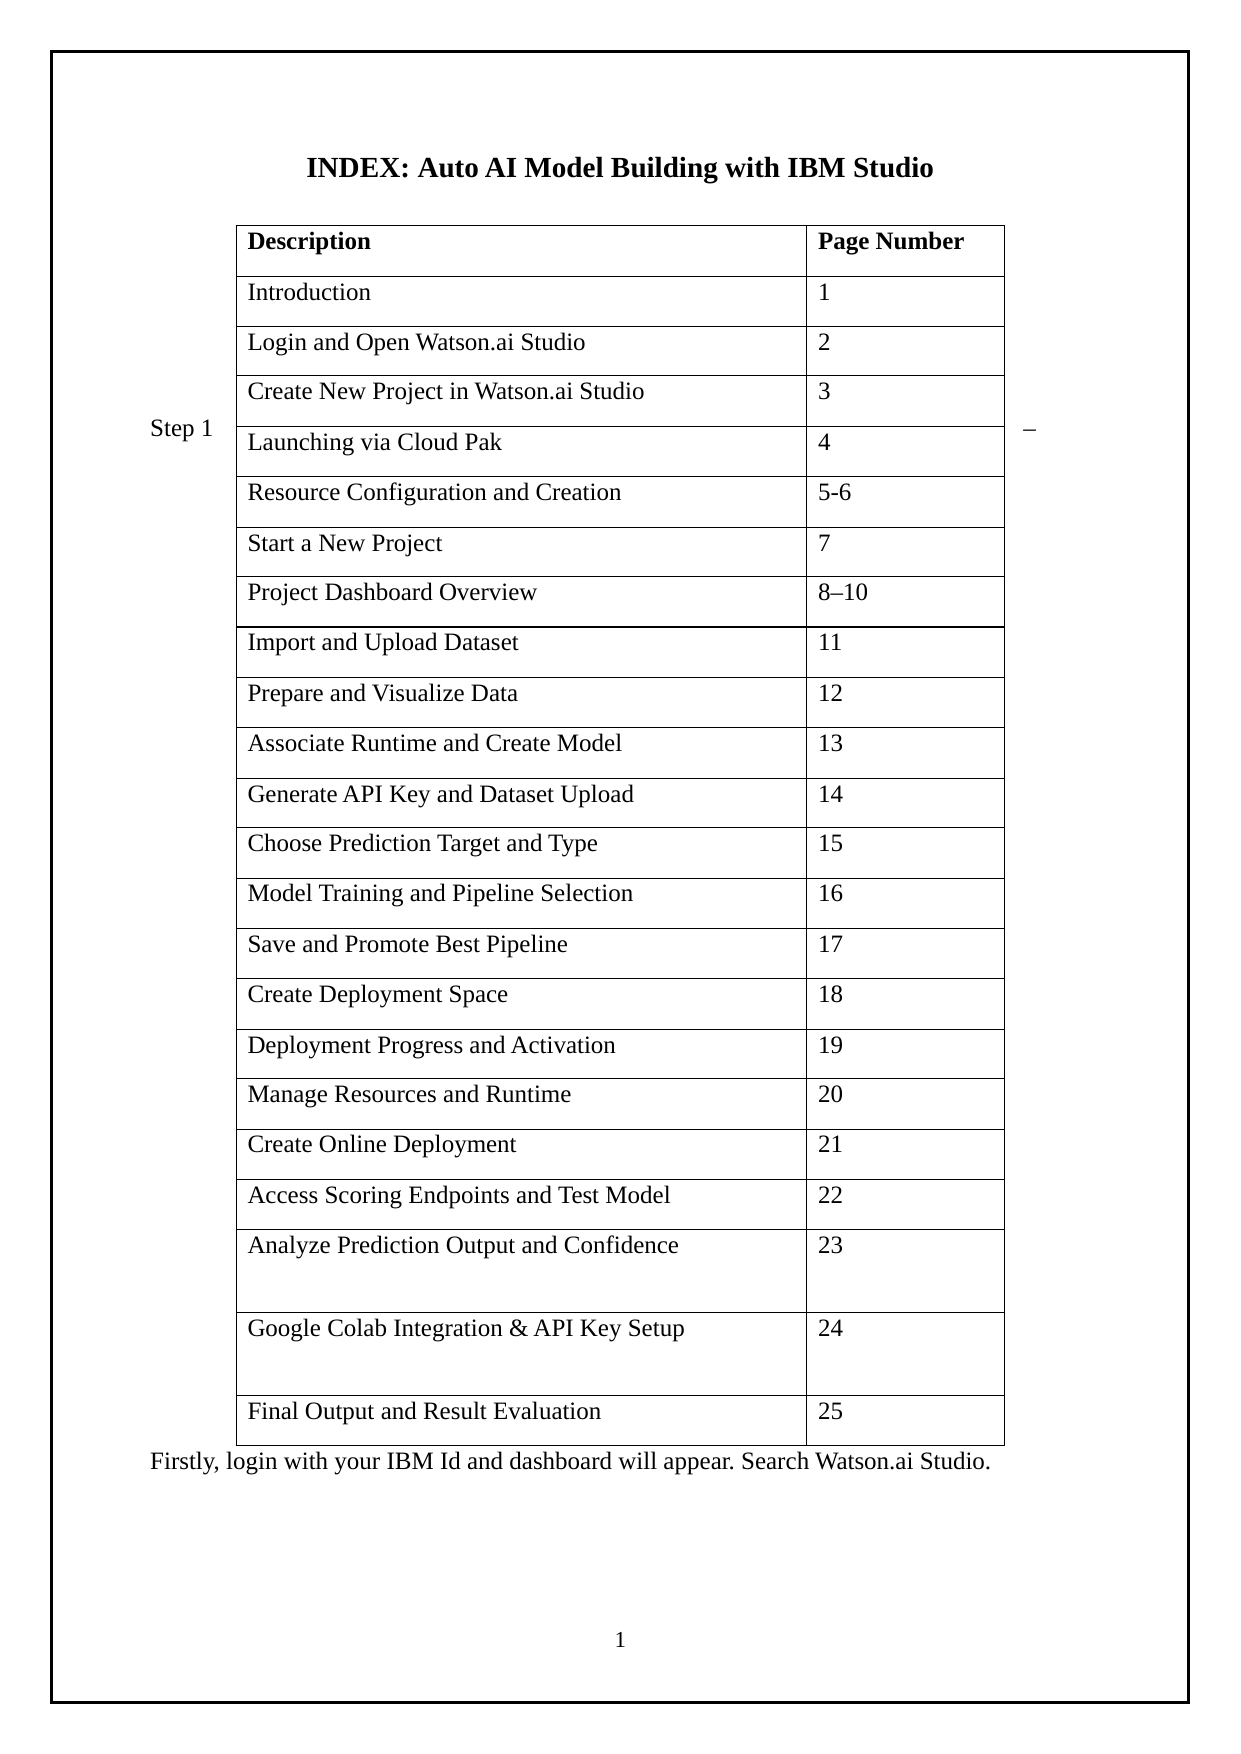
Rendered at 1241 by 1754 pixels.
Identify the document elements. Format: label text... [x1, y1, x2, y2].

text INDEX: Auto AI Model Building with IBM Studio [150, 150, 1090, 183]
text Step 1 – Firstly, login with your IBM Id and dashboard will appear. Search Watson.ai Studio. [150, 413, 1090, 1475]
table_cell Create New Project in Watson.ai Studio [237, 376, 806, 426]
table_cell 12 [807, 678, 1004, 727]
table_cell Login and Open Watson.ai Studio [237, 327, 806, 375]
table_cell 25 [807, 1396, 1004, 1445]
table_cell Import and Upload Dataset [237, 628, 806, 677]
table_cell Prepare and Visualize Data [237, 678, 806, 727]
table_cell 17 [807, 929, 1004, 978]
table_cell Access Scoring Endpoints and Test Model [237, 1180, 806, 1229]
table_cell 7 [807, 528, 1004, 576]
table_header Page Number [807, 226, 1004, 276]
table_cell 24 [807, 1313, 1004, 1395]
table_cell Model Training and Pipeline Selection [237, 879, 806, 928]
table_cell 5-6 [807, 477, 1004, 527]
table_cell 2 [807, 327, 1004, 375]
table_cell Start a New Project [237, 528, 806, 576]
table_cell 11 [807, 628, 1004, 677]
table_cell 4 [807, 427, 1004, 476]
table_cell 22 [807, 1180, 1004, 1229]
table_cell Generate API Key and Dataset Upload [237, 779, 806, 827]
table_cell Launching via Cloud Pak [237, 427, 806, 476]
table_cell Save and Promote Best Pipeline [237, 929, 806, 978]
table_cell 3 [807, 376, 1004, 426]
table_cell Google Colab Integration & API Key Setup [237, 1313, 806, 1395]
table_cell 13 [807, 728, 1004, 778]
table_cell Manage Resources and Runtime [237, 1079, 806, 1128]
table_cell 18 [807, 979, 1004, 1029]
table_cell 16 [807, 879, 1004, 928]
table_cell Create Deployment Space [237, 979, 806, 1029]
table_cell 1 [807, 277, 1004, 326]
table_cell Create Online Deployment [237, 1130, 806, 1179]
table_header Description [237, 226, 806, 276]
table_cell Associate Runtime and Create Model [237, 728, 806, 778]
table_cell Analyze Prediction Output and Confidence [237, 1230, 806, 1312]
table_cell 23 [807, 1230, 1004, 1312]
table_cell Project Dashboard Overview [237, 577, 806, 626]
table_cell Final Output and Result Evaluation [237, 1396, 806, 1445]
table_cell Introduction [237, 277, 806, 326]
table_cell 20 [807, 1079, 1004, 1128]
table_cell Deployment Progress and Activation [237, 1030, 806, 1078]
table_cell Choose Prediction Target and Type [237, 828, 806, 877]
table_cell Resource Configuration and Creation [237, 477, 806, 527]
table_cell 14 [807, 779, 1004, 827]
table_cell 8–10 [807, 577, 1004, 626]
table_cell 21 [807, 1130, 1004, 1179]
table_cell 15 [807, 828, 1004, 877]
table_cell 19 [807, 1030, 1004, 1078]
